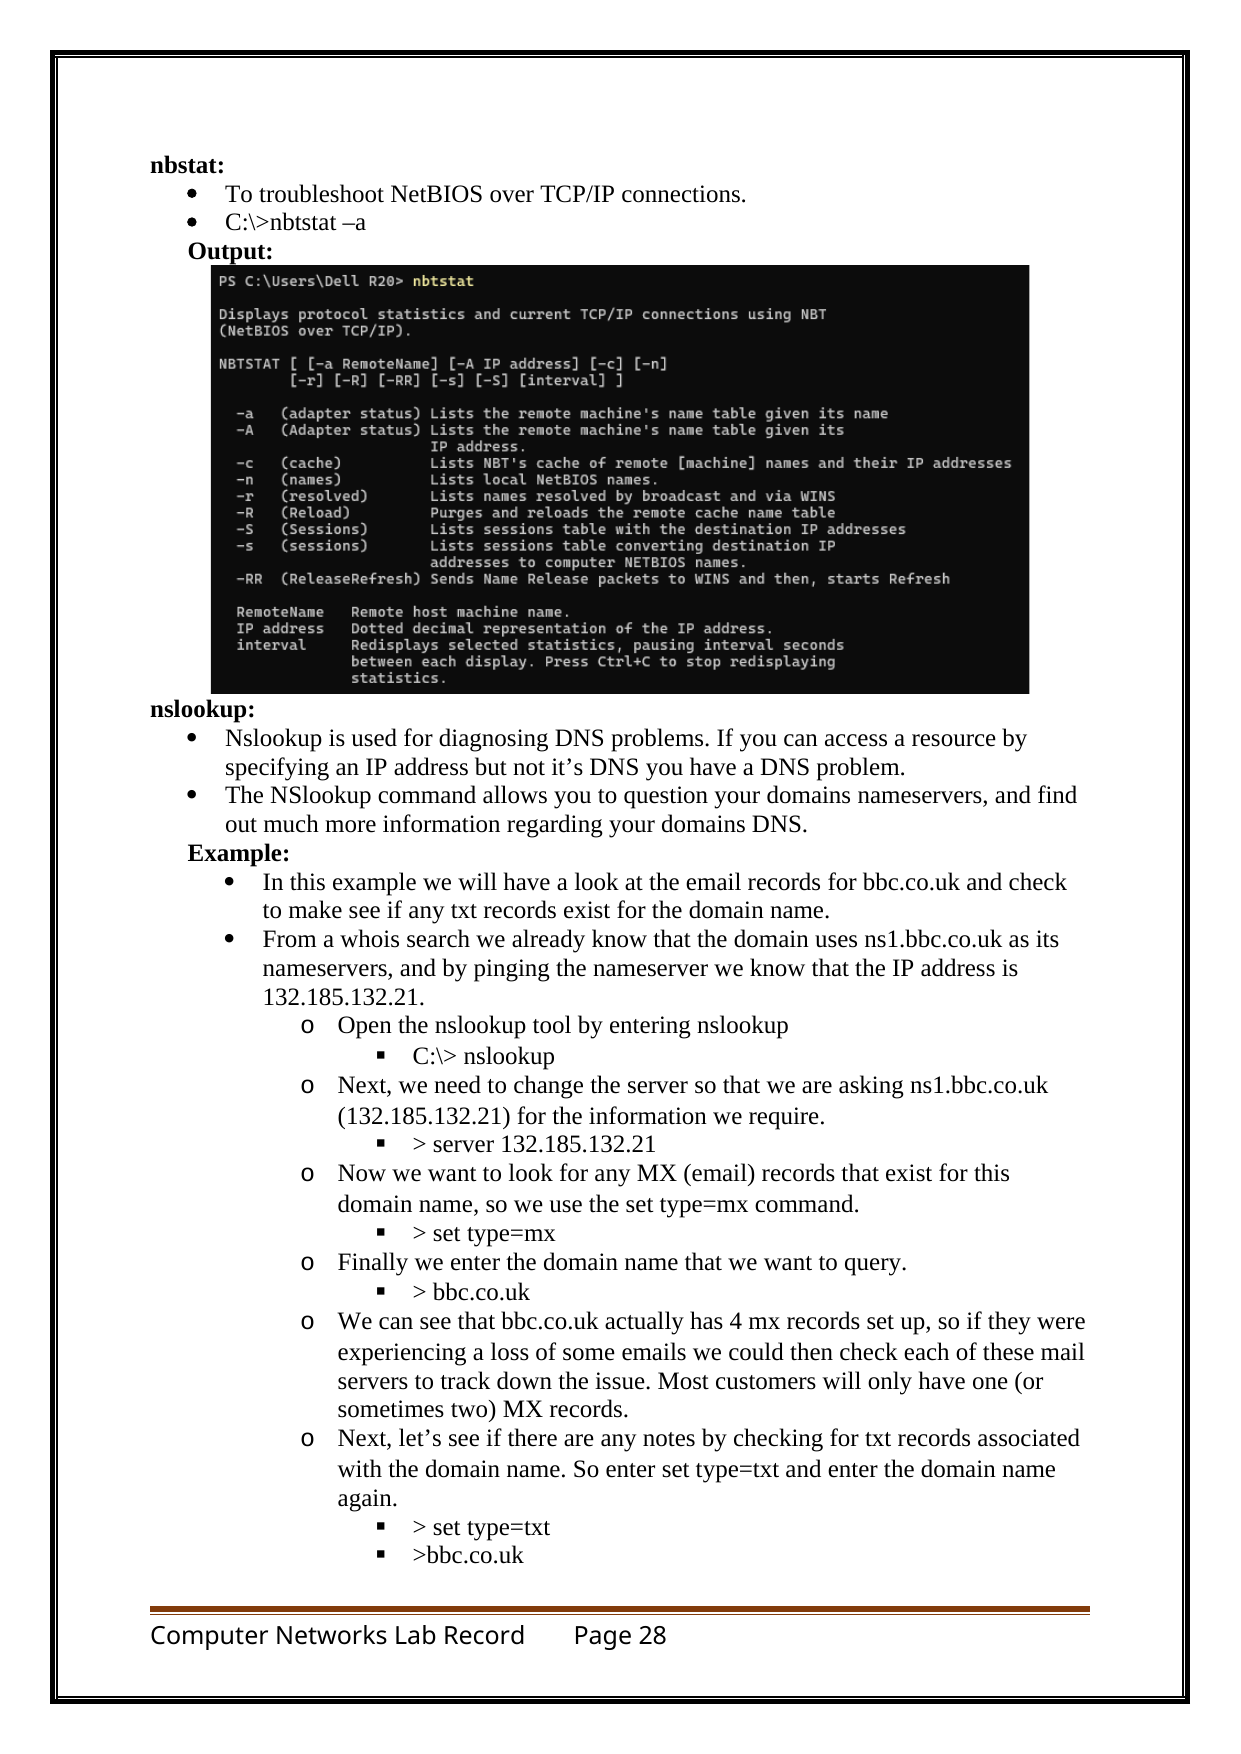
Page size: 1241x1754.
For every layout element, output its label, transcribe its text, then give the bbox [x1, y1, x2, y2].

list C:\>nbtstat –a [187, 207, 1090, 236]
list > bbc.co.uk [375, 1277, 1090, 1306]
list >bbc.co.uk [375, 1540, 1090, 1569]
list > set type=mx [375, 1218, 1090, 1247]
list We can see that bbc.co.uk actually has 4 mx records set up, so if they were experiencing a loss of some emails we could then check each of these mail servers to track down the issue. Most customers will only have one (or sometimes two) MX records. [300, 1306, 1090, 1423]
list Next, we need to change the server so that we are asking ns1.bbc.co.uk (132.185.132.21) for the information we require. [300, 1070, 1090, 1129]
text Output: [187, 236, 1090, 265]
list > set type=txt [375, 1512, 1090, 1540]
list Nslookup is used for diagnosing DNS problems. If you can access a resource by specifying an IP address but not it’s DNS you have a DNS problem. [187, 723, 1090, 780]
list To troubleshoot NetBIOS over TCP/IP connections. [187, 179, 1090, 207]
text nbstat: [150, 150, 1090, 179]
list Open the nslookup tool by entering nslookup [300, 1010, 1090, 1041]
list Now we want to look for any MX (email) records that exist for this domain name, so we use the set type=mx command. [300, 1158, 1090, 1218]
list Finally we enter the domain name that we want to query. [300, 1247, 1090, 1277]
list From a whois search we already know that the domain uses ns1.bbc.co.uk as its nameservers, and by pinging the nameserver we know that the IP address is 132.185.132.21. [225, 924, 1090, 1010]
list > server 132.185.132.21 [375, 1129, 1090, 1158]
list The NSlookup command allows you to question your domains nameservers, and find out much more information regarding your domains DNS. [187, 780, 1090, 838]
list C:\> nslookup [375, 1041, 1090, 1070]
picture [210, 265, 1030, 694]
list Next, let’s see if there are any notes by checking for txt records associated with the domain name. So enter set type=txt and enter the domain name again. [300, 1423, 1090, 1512]
list In this example we will have a look at the email records for bbc.co.uk and check to make see if any txt records exist for the domain name. [225, 867, 1090, 924]
text Example: [187, 838, 1090, 867]
text nslookup: [150, 694, 1090, 723]
